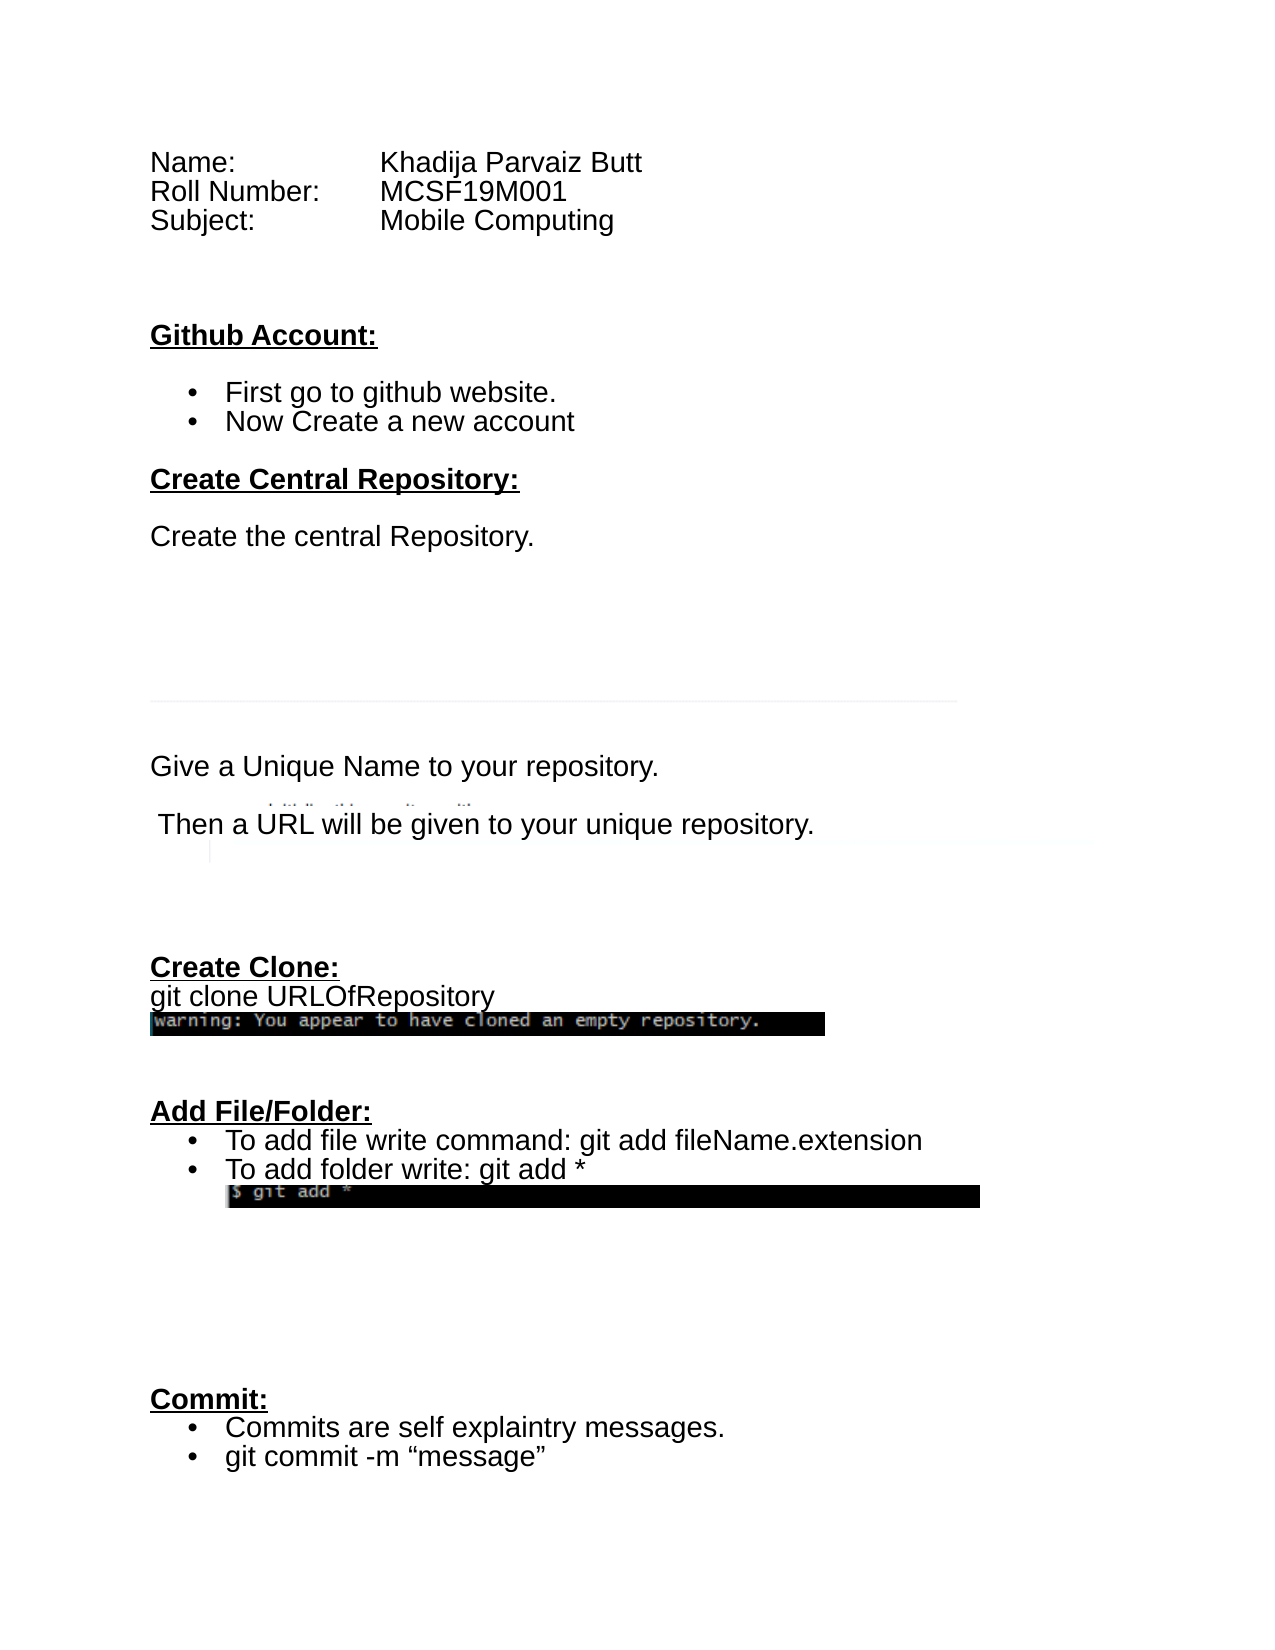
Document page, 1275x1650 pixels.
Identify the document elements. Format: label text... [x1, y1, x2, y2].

text Create the central Repository. [150, 524, 1125, 552]
text git clone URLOfRepository [150, 984, 1125, 1012]
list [187, 1444, 1125, 1472]
text Name: Khadija Parvaiz Butt [150, 150, 1125, 179]
text Github Account: [150, 322, 1125, 351]
list First go to github website. [187, 380, 1125, 409]
text Give a Unique Name to your repository. [150, 754, 1125, 782]
list To add file write command: git add fileName.extension [187, 1127, 1125, 1156]
list To add folder write: git add * [187, 1156, 1125, 1185]
text Create Clone: [150, 955, 1125, 984]
text Subject: Mobile Computing [150, 207, 1125, 236]
text Create Central Repository: [150, 466, 1125, 495]
list Now Create a new account [187, 409, 1125, 437]
text Add File/Folder: [150, 1099, 1125, 1127]
text Roll Number: MCSF19M001 [150, 179, 1125, 207]
text Commit: [150, 1386, 1125, 1415]
text Then a URL will be given to your unique repository. [150, 811, 1125, 840]
list Commits are self explaintry messages. [187, 1415, 1125, 1444]
